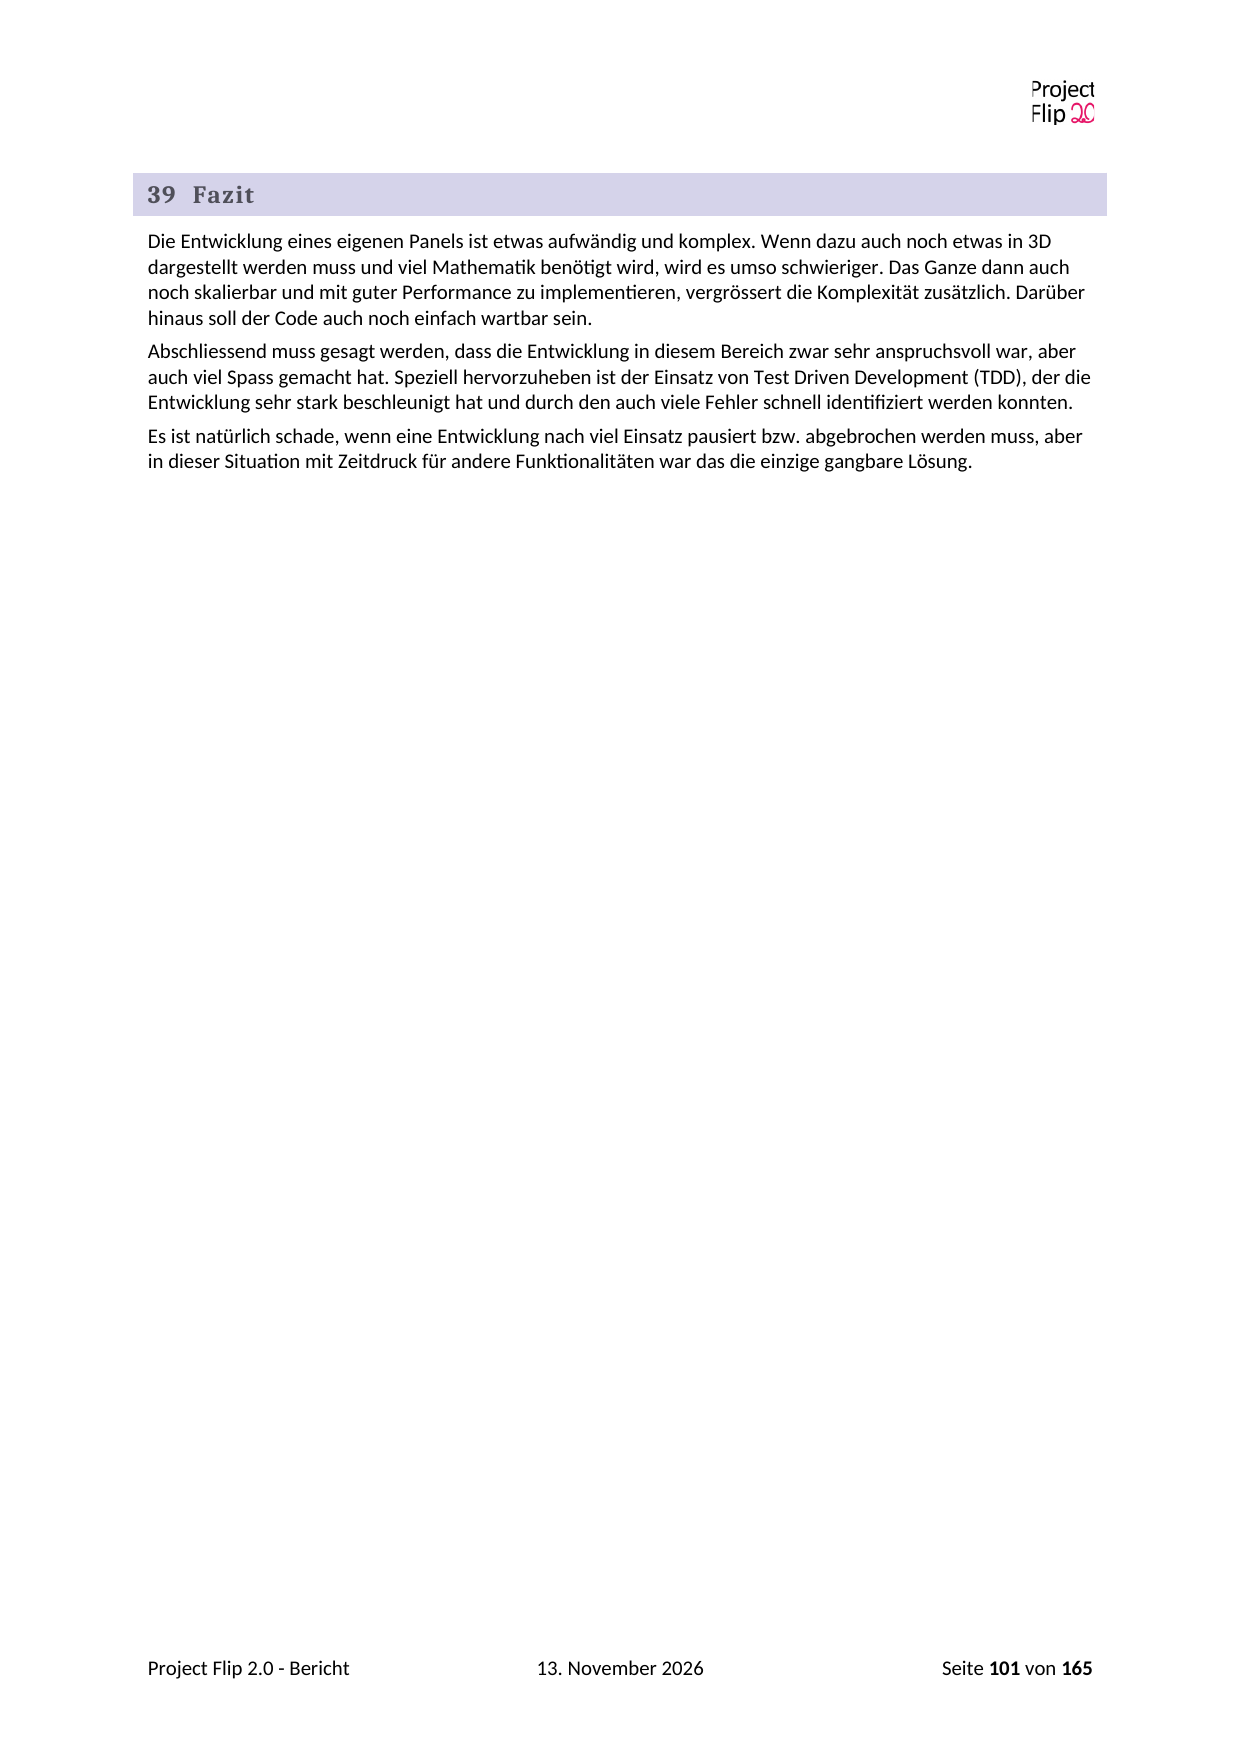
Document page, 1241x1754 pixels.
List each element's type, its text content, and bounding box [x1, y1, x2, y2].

text Die Entwicklung eines eigenen Panels ist etwas aufwändig und komplex. Wenn dazu auch noch etwas in 3D dargestellt werden muss und viel Mathematik benötigt wird, wird es umso schwieriger. Das Ganze dann auch noch skalierbar und mit guter Performance zu implementieren, vergrössert die Komplexität zusätzlich. Darüber hinaus soll der Code auch noch einfach wartbar sein. [148, 228, 1093, 330]
text Abschliessend muss gesagt werden, dass die Entwicklung in diesem Bereich zwar sehr anspruchsvoll war, aber auch viel Spass gemacht hat. Speziell hervorzuheben ist der Einsatz von Test Driven Development (TDD), der die Entwicklung sehr stark beschleunigt hat und durch den auch viele Fehler schnell identifiziert werden konnten. [148, 338, 1093, 415]
text Es ist natürlich schade, wenn eine Entwicklung nach viel Einsatz pausiert bzw. abgebrochen werden muss, aber in dieser Situation mit Zeitdruck für andere Funktionalitäten war das die einzige gangbare Lösung. [148, 423, 1093, 474]
subtitle Fazit [139, 179, 1101, 210]
picture [1081, 79, 1097, 124]
